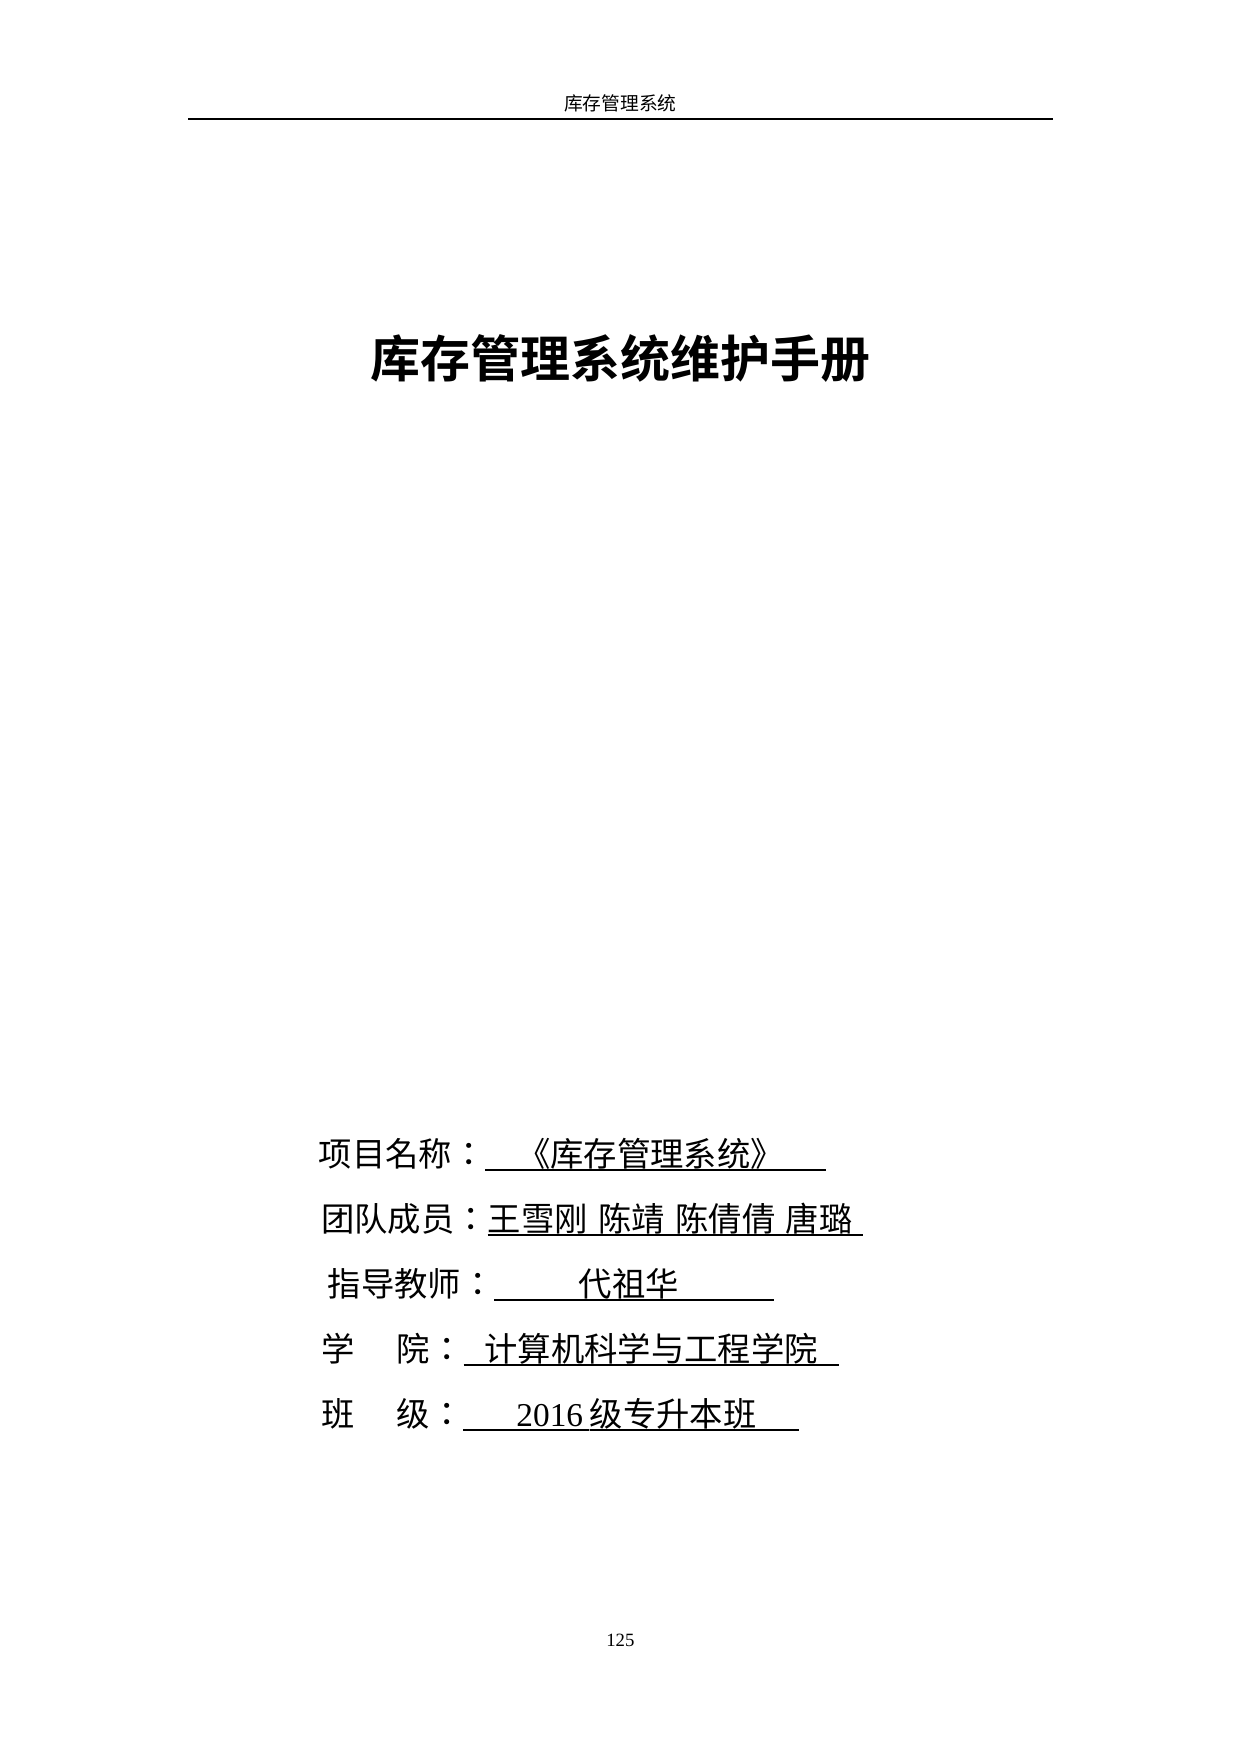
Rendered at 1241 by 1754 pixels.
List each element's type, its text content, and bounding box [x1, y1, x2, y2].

text 学 院： 计算机科学与工程学院 [187, 1318, 1053, 1383]
text 班 级： 2016级专升本班 [187, 1383, 1053, 1448]
text 团队成员：王雪刚 陈靖 陈倩倩 唐璐 [187, 1188, 1053, 1253]
text 项目名称： 《库存管理系统》 [187, 1123, 1053, 1188]
text 指导教师： 代祖华 [187, 1253, 1053, 1318]
subtitle 库存管理系统维护手册 [187, 327, 1053, 392]
